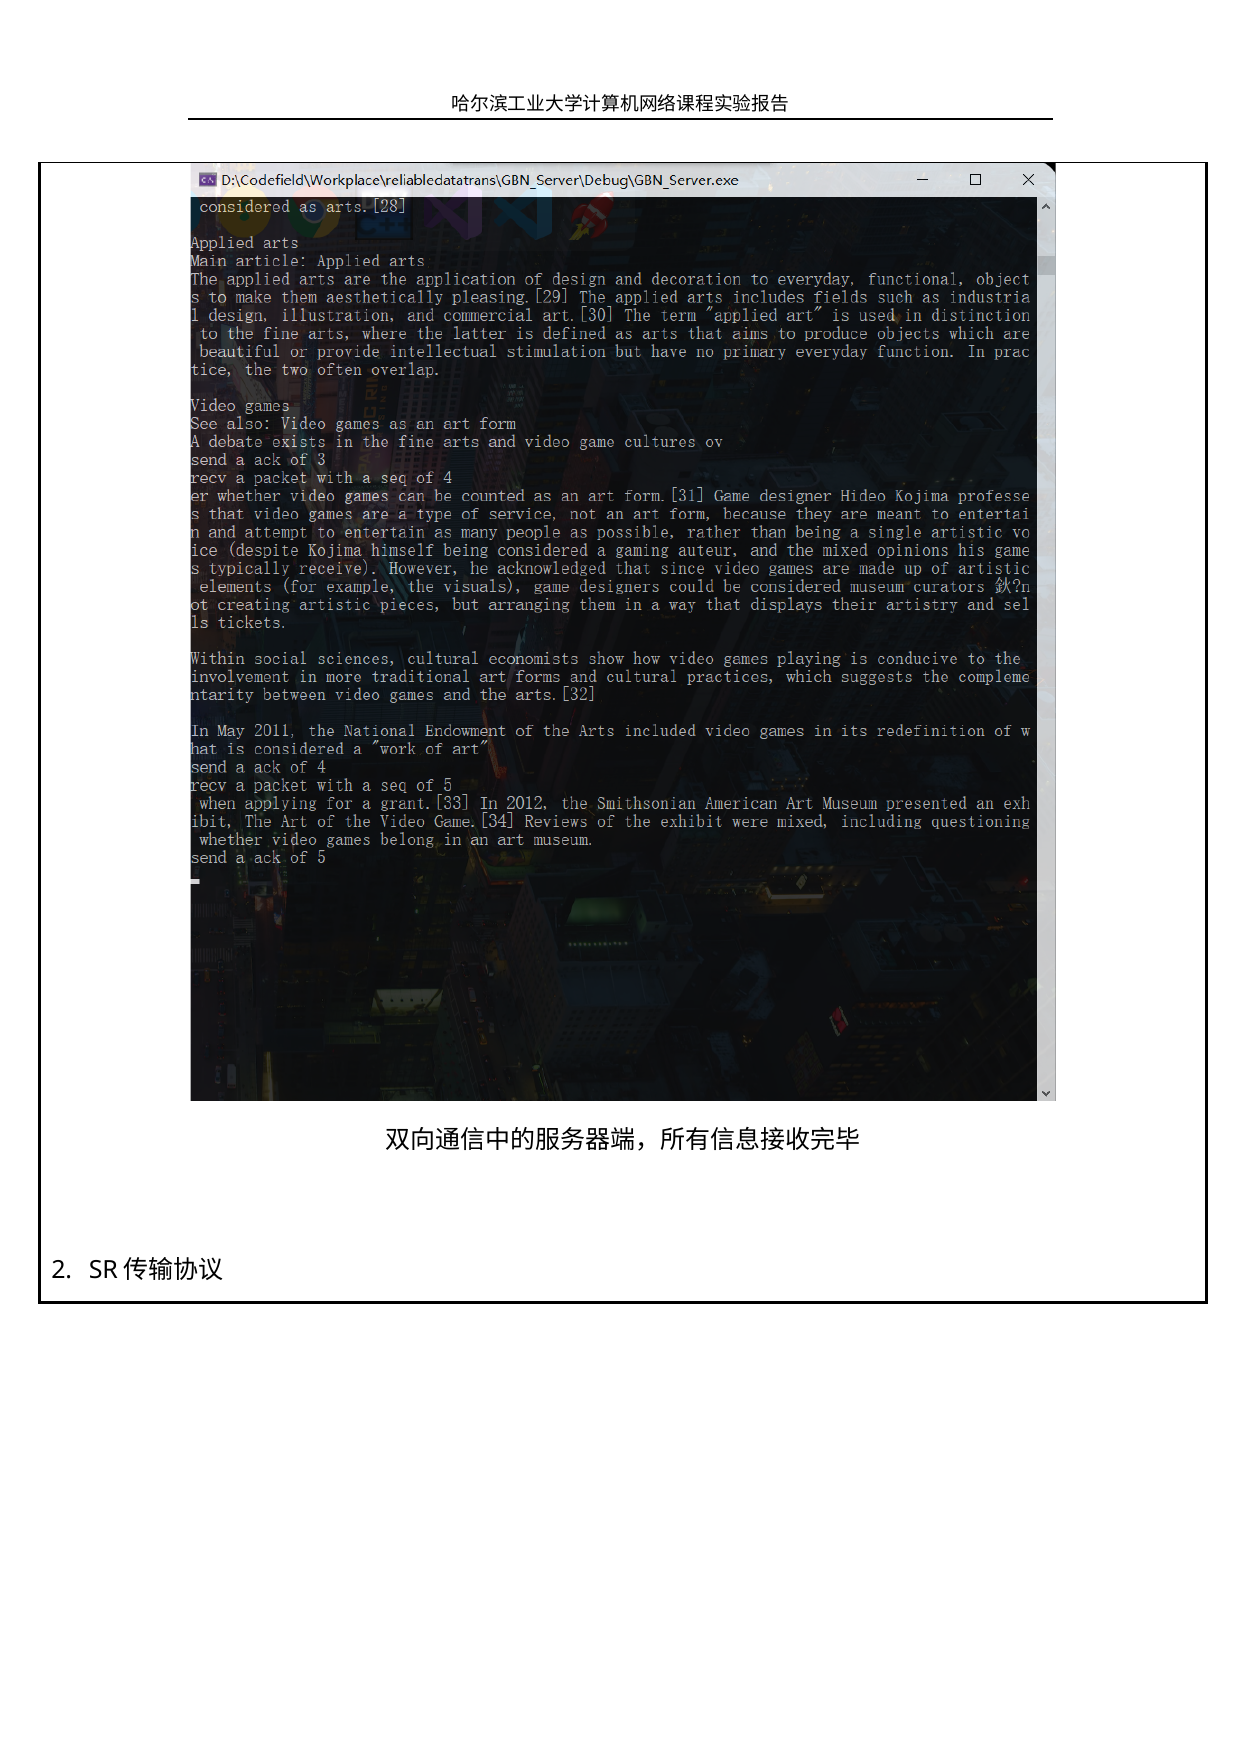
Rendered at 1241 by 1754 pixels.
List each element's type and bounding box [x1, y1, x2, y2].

picture [190, 163, 1056, 1101]
table_cell [41, 163, 1205, 1301]
